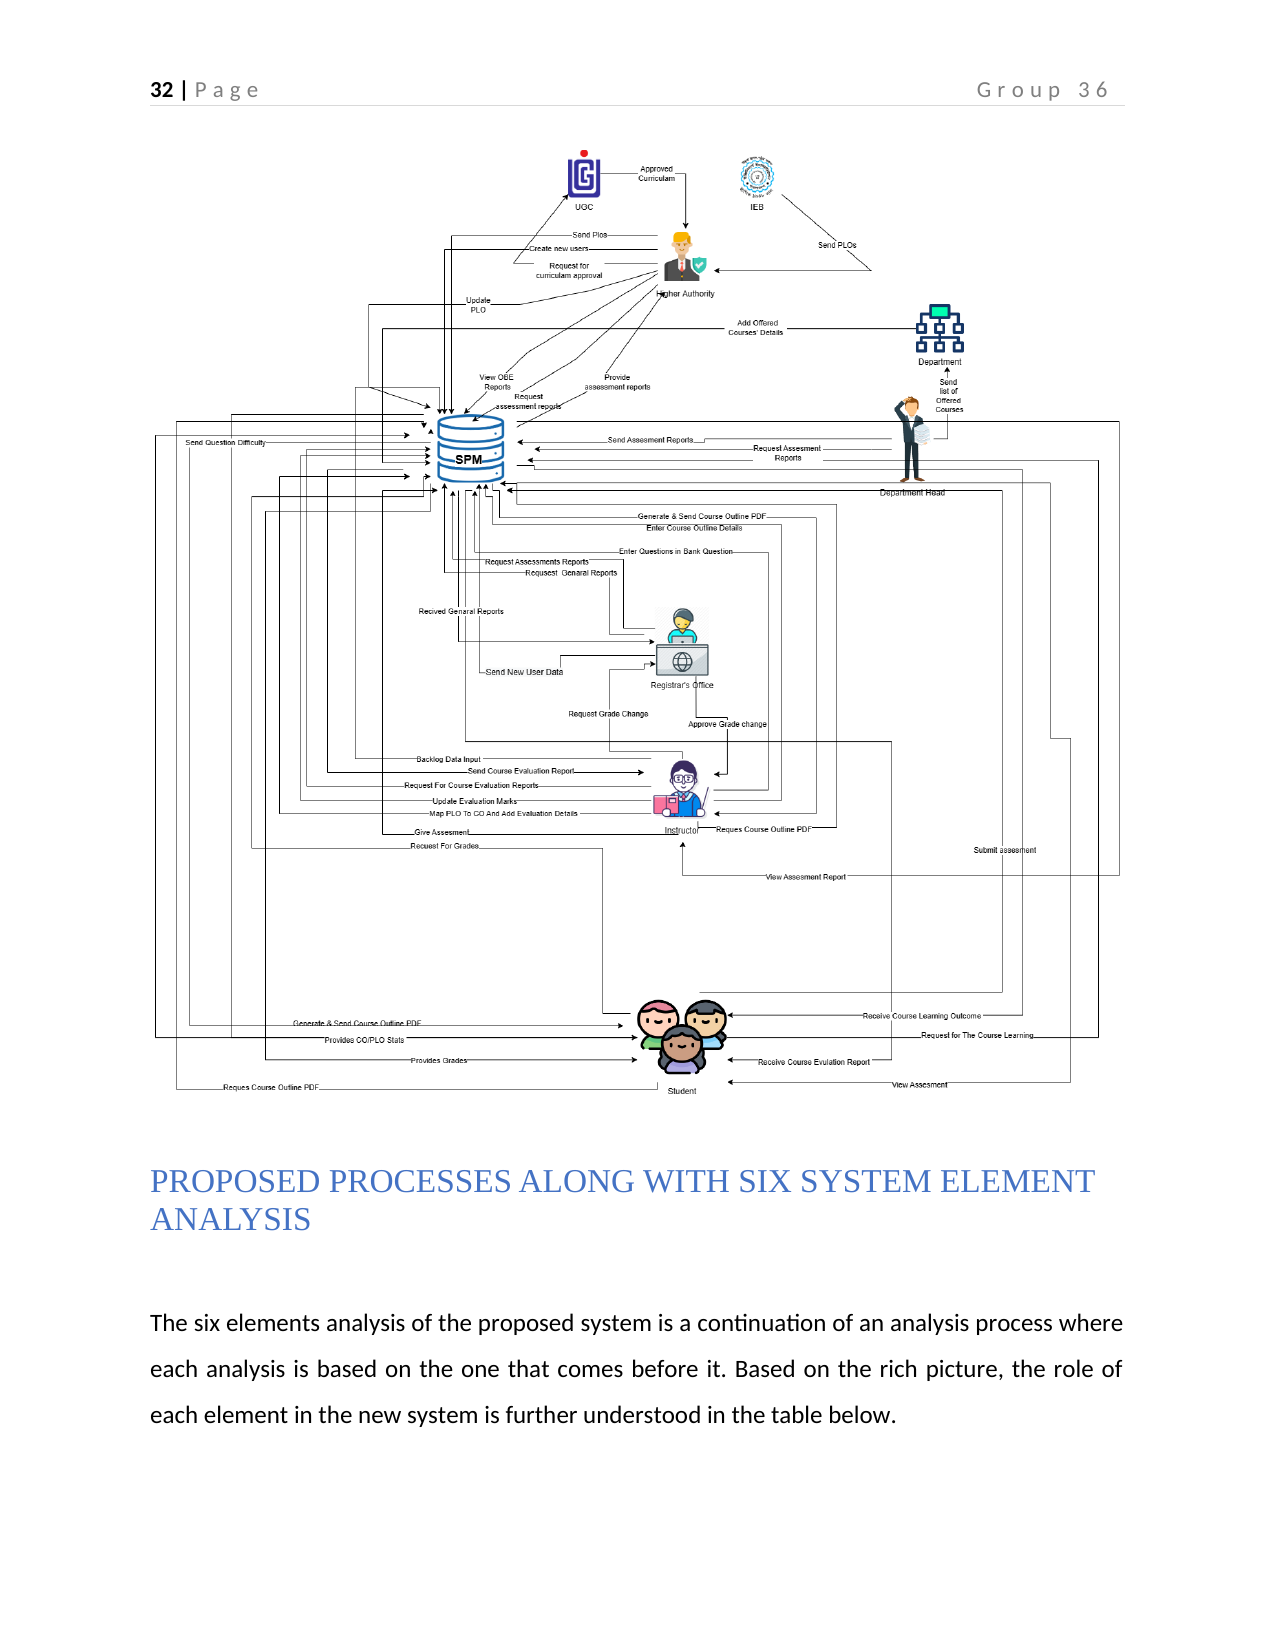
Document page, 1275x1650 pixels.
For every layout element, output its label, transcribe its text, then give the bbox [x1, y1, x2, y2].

picture [150, 150, 1125, 1096]
subtitle PROPOSED PROCESSES ALONG WITH SIX SYSTEM ELEMENT ANALYSIS [150, 1161, 1125, 1238]
text The six elements analysis of the proposed system is a continuation of an analysis process where each analysis is based on the one that comes before it. Based on the rich picture, the role of each element in the new system is further understood in the table below. [150, 1308, 1125, 1429]
